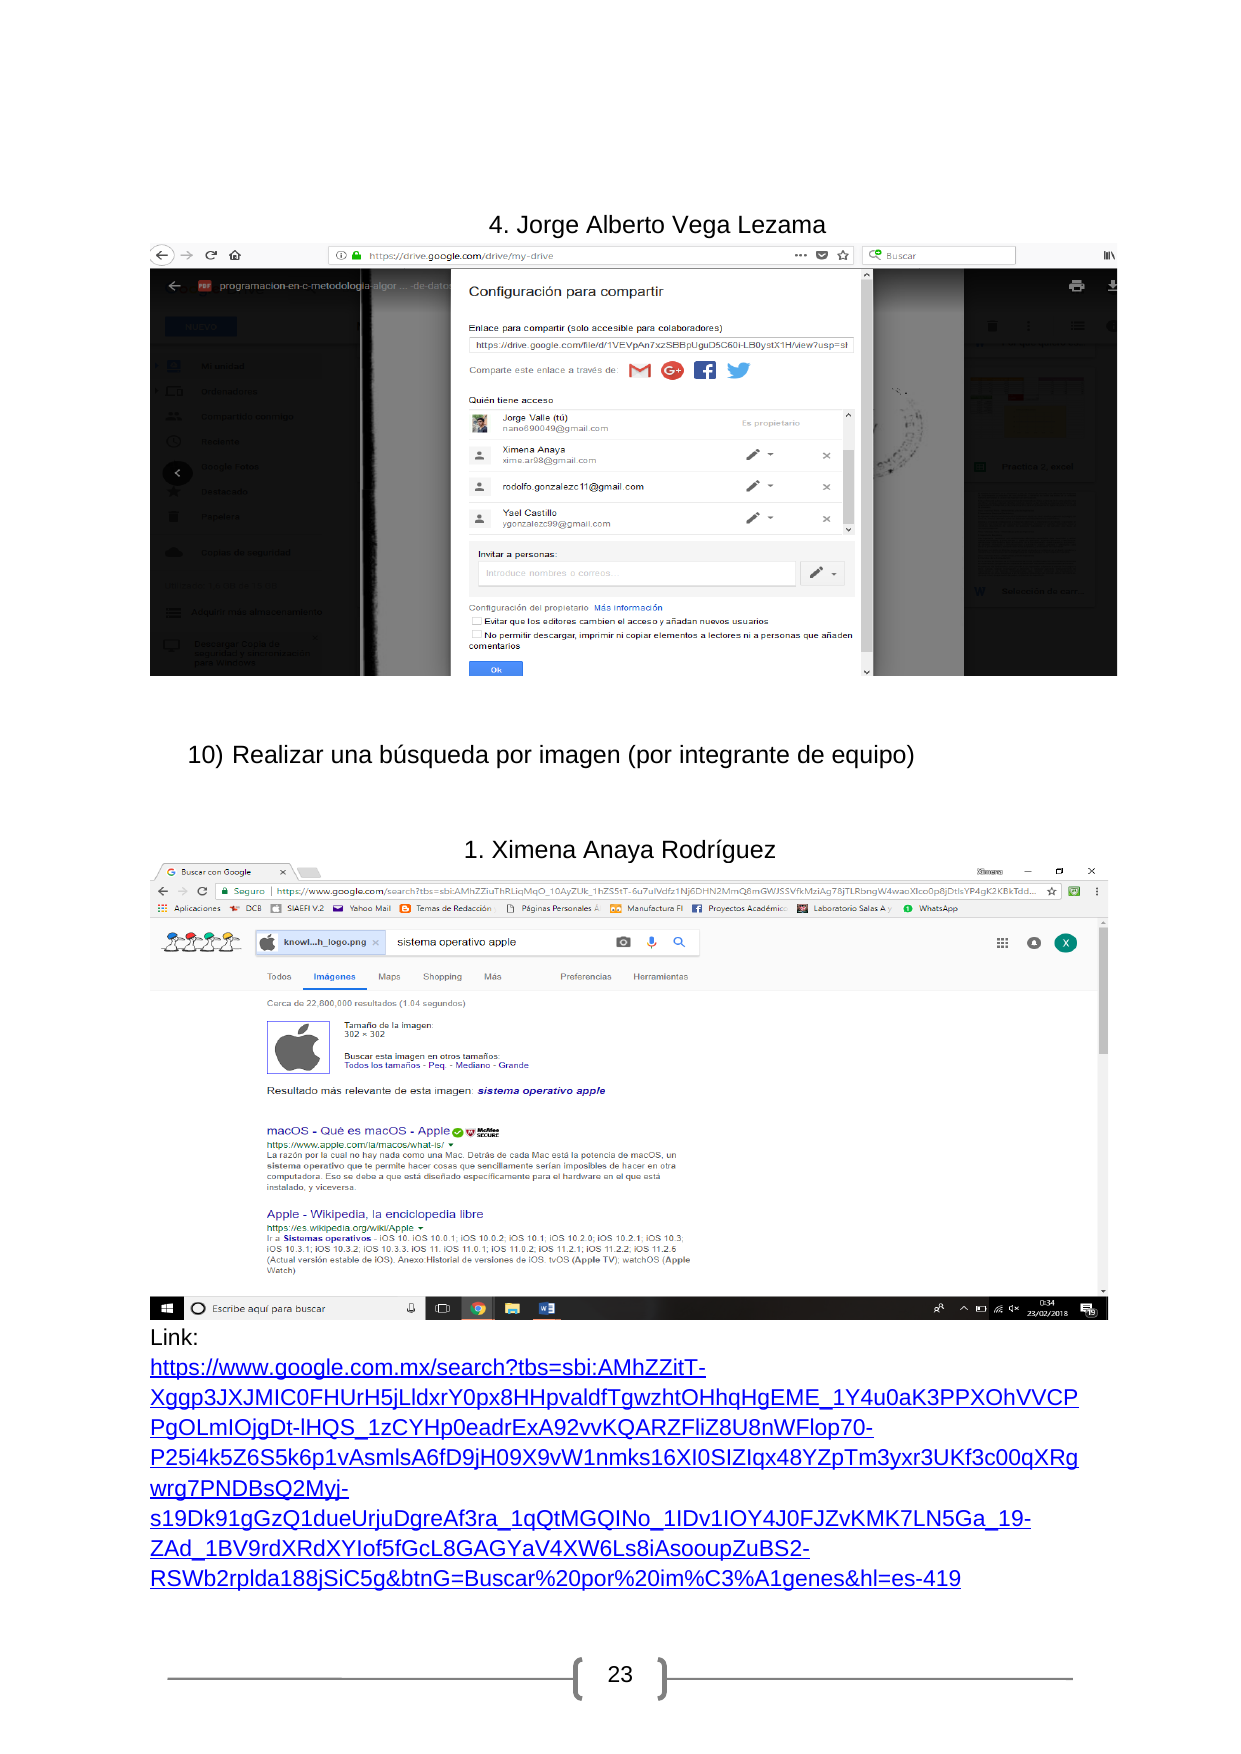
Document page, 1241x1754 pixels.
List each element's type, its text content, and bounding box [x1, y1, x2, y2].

picture [150, 863, 1109, 1320]
text Link: [150, 1323, 1090, 1350]
text 4. Jorge Alberto Vega Lezama [225, 210, 1090, 239]
list Realizar una búsqueda por imagen (por integrante de equipo) [187, 740, 1090, 768]
text 1. Ximena Anaya Rodríguez [150, 834, 1090, 863]
text https://www.google.com.mx/search?tbs=sbi:AMhZZitT-Xggp3JXJMIC0FHUrH5jLldxrY0px8HHpvaldfTgwzhtOHhqHgEME_1Y4u0aK3PPXOhVVCPPgOLmIOjgDt-lHQS_1zCYHp0eadrExA92vvKQARZFliZ8U8nWFlop70-P25i4k5Z6S5k6p1vAsmlsA6fD9jH09X9vW1nmks16XI0SIZIqx48YZpTm3yxr3UKf3c00qXRgwrg7PNDBsQ2Myj-s19Dk91gGzQ1dueUrjuDgreAf3ra_1qQtMGQINo_1IDv1IOY4J0FJZvKMK7LN5Ga_19-ZAd_1BV9rdXRdXYIof5fGcL8GAGYaV4XW6Ls8iAsooupZuBS2-RSWb2rplda188jSiC5g&btnG=Buscar%20por%20im%C3%A1genes&hl=es-419 [150, 1354, 1090, 1592]
picture [150, 243, 1118, 676]
